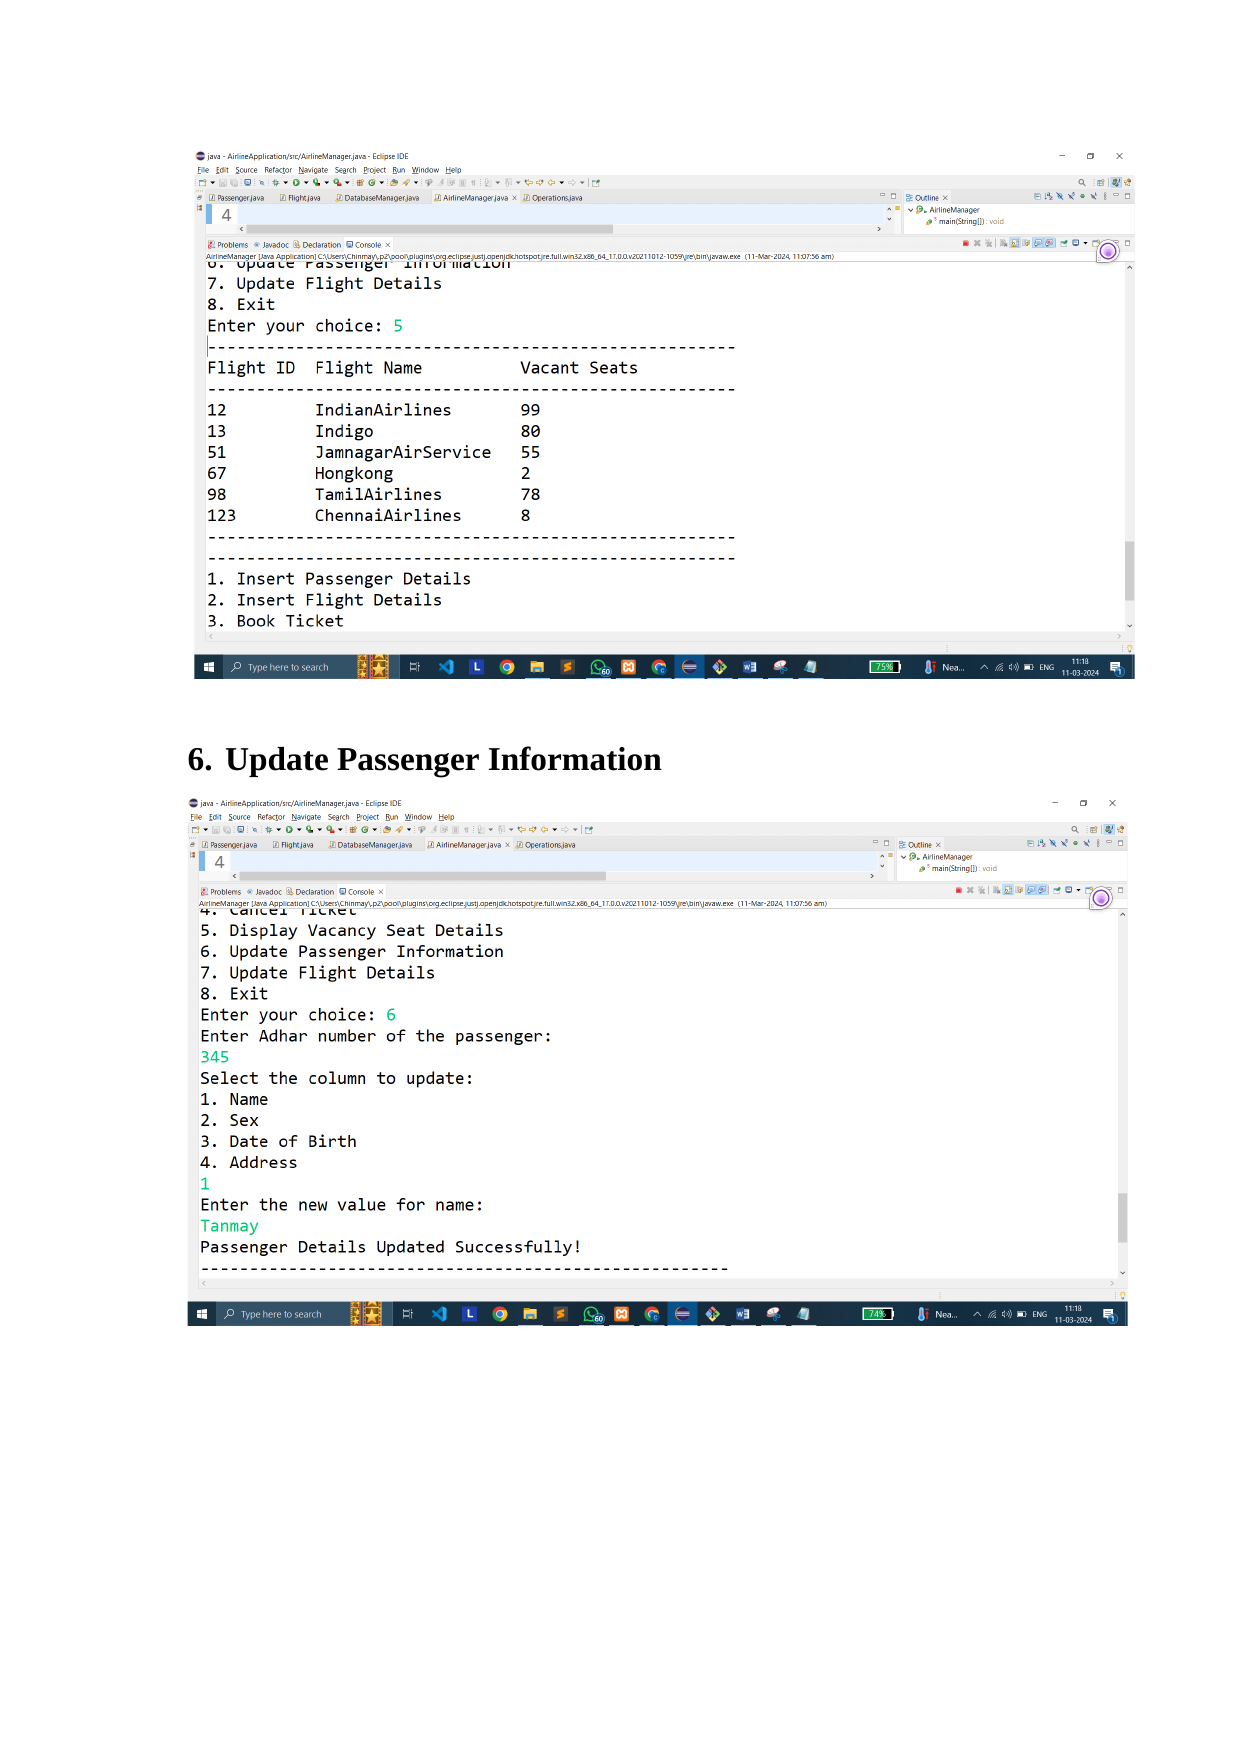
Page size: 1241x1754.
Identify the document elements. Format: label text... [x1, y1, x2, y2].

picture [194, 150, 1135, 679]
picture [187, 797, 1128, 1326]
list Update Passenger Information [187, 739, 1090, 777]
